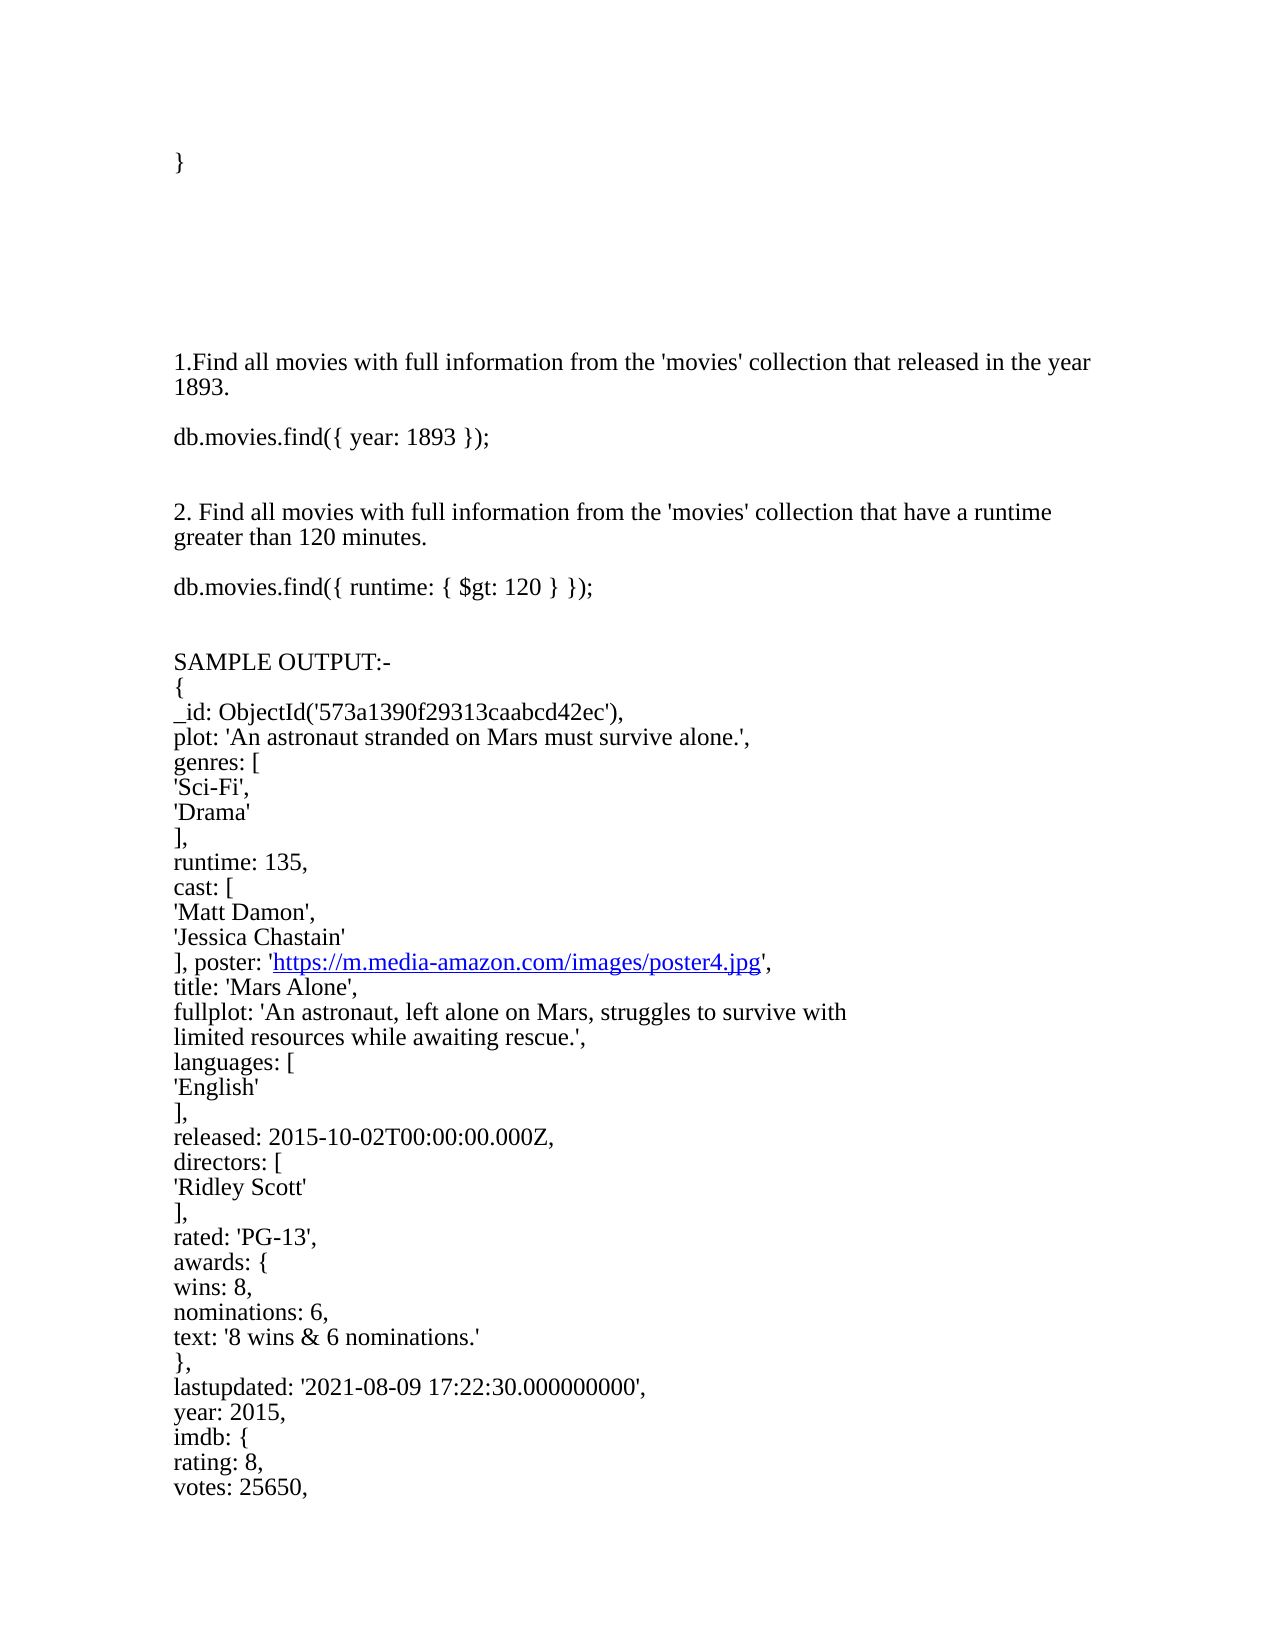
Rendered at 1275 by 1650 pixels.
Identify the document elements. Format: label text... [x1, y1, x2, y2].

text 1893. [173, 375, 1125, 400]
text } [173, 150, 1125, 175]
text limited resources while awaiting rescue.', [173, 1025, 1125, 1050]
text SAMPLE OUTPUT:- [173, 650, 1125, 675]
text 'Matt Damon', [173, 900, 1125, 925]
text text: '8 wins & 6 nominations.' [173, 1325, 1125, 1350]
text runtime: 135, [173, 850, 1125, 875]
text wins: 8, [173, 1275, 1125, 1300]
text title: 'Mars Alone', [173, 975, 1125, 1000]
text votes: 25650, [173, 1475, 1125, 1500]
text ], [173, 1100, 1125, 1125]
text 'English' [173, 1075, 1125, 1100]
text plot: 'An astronaut stranded on Mars must survive alone.', [173, 725, 1125, 750]
text rating: 8, [173, 1450, 1125, 1475]
text rated: 'PG-13', [173, 1225, 1125, 1250]
text 'Ridley Scott' [173, 1175, 1125, 1200]
text released: 2015-10-02T00:00:00.000Z, [173, 1125, 1125, 1150]
text directors: [ [173, 1150, 1125, 1175]
text ], poster: 'https://m.media-amazon.com/images/poster4.jpg', [173, 950, 1125, 975]
text 2. Find all movies with full information from the 'movies' collection that have a runtime greater than 120 minutes. [173, 500, 1125, 550]
text fullplot: 'An astronaut, left alone on Mars, struggles to survive with [173, 1000, 1125, 1025]
text ], [173, 825, 1125, 850]
text year: 2015, [173, 1400, 1125, 1425]
text 'Sci-Fi', [173, 775, 1125, 800]
text languages: [ [173, 1050, 1125, 1075]
text 'Drama' [173, 800, 1125, 825]
text ], [173, 1200, 1125, 1225]
text lastupdated: '2021-08-09 17:22:30.000000000', [173, 1375, 1125, 1400]
text genres: [ [173, 750, 1125, 775]
text }, [173, 1350, 1125, 1375]
text nominations: 6, [173, 1300, 1125, 1325]
text cast: [ [173, 875, 1125, 900]
text db.movies.find({ runtime: { $gt: 120 } }); [173, 575, 1125, 650]
text { [173, 675, 1125, 700]
text db.movies.find({ year: 1893 }); [173, 425, 1125, 450]
text awards: { [173, 1250, 1125, 1275]
text _id: ObjectId('573a1390f29313caabcd42ec'), [173, 700, 1125, 725]
text 1.Find all movies with full information from the 'movies' collection that released in the year [173, 350, 1125, 375]
text imdb: { [173, 1425, 1125, 1450]
text 'Jessica Chastain' [173, 925, 1125, 950]
